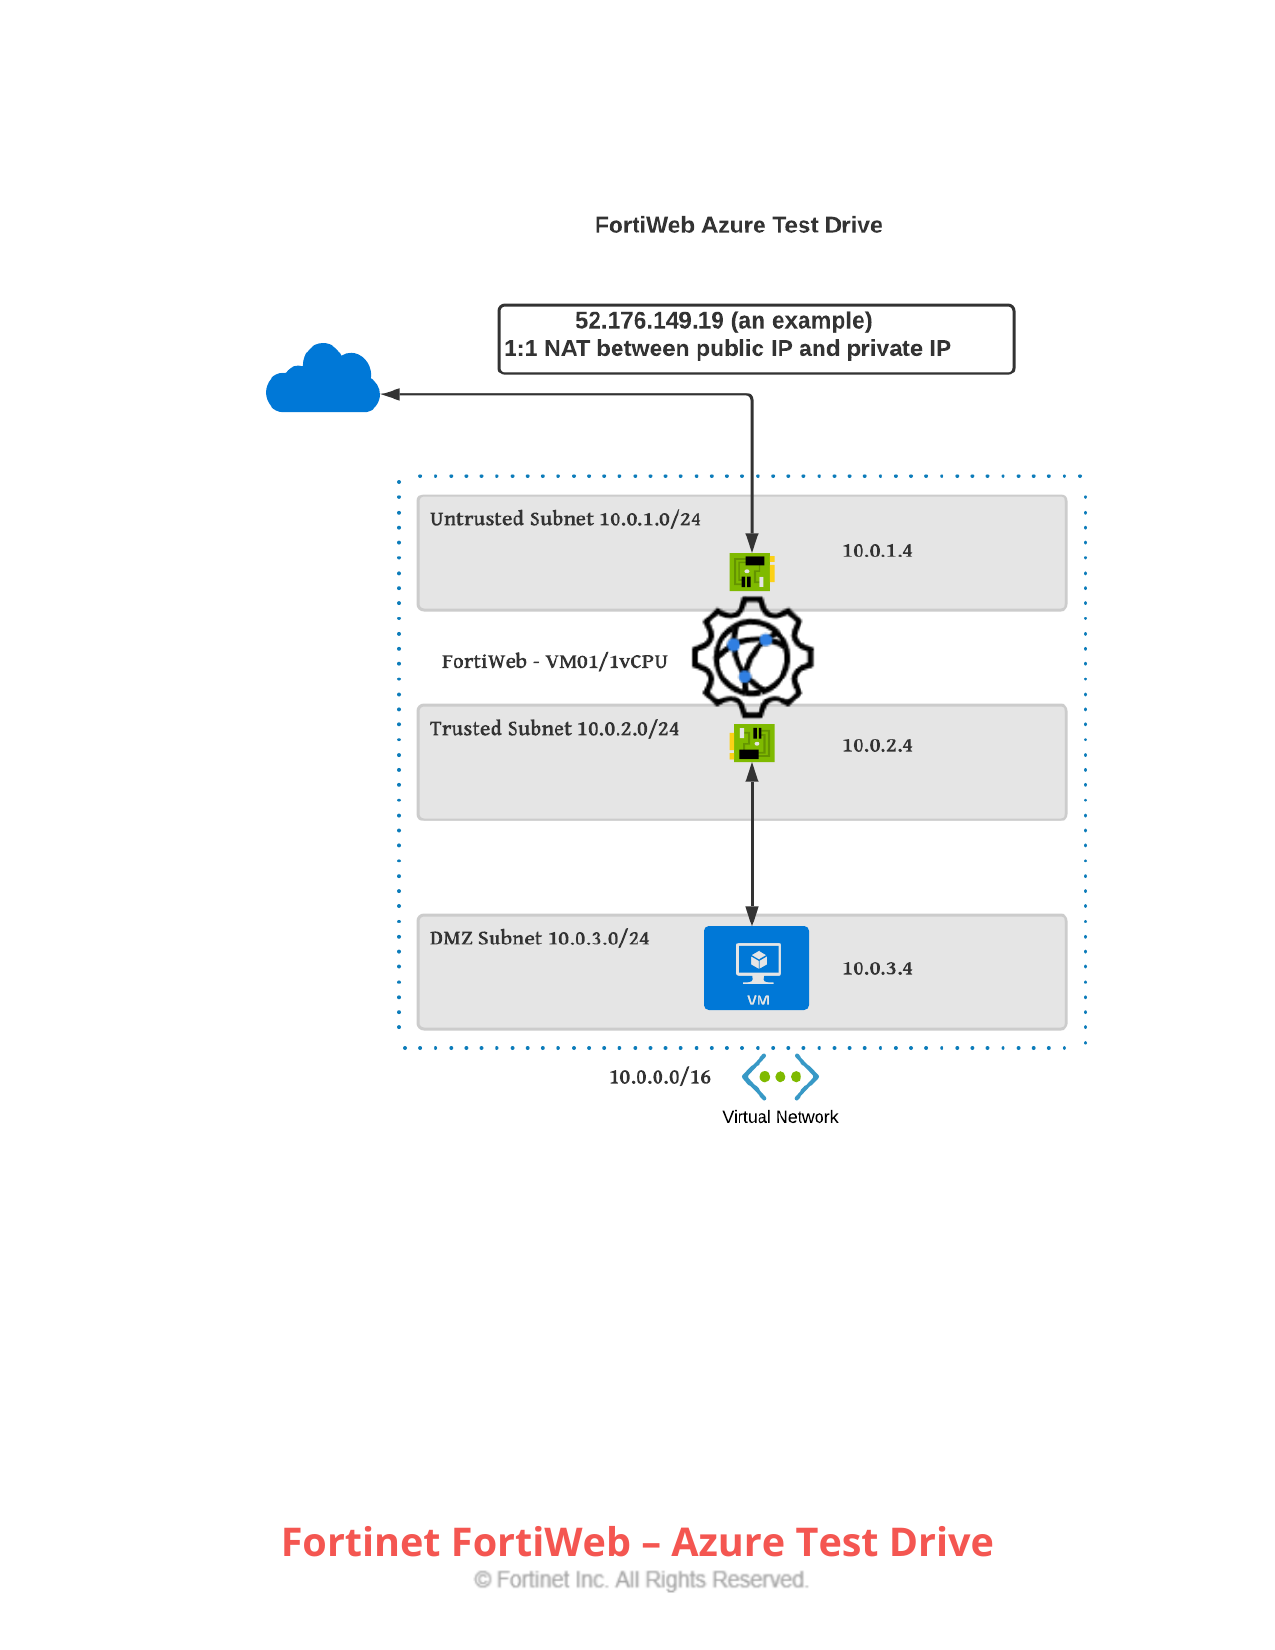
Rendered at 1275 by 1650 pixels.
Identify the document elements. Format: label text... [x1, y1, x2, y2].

picture [464, 1568, 811, 1594]
text Fortinet FortiWeb – Azure Test Drive [150, 1514, 1125, 1597]
picture [150, 150, 1125, 1167]
